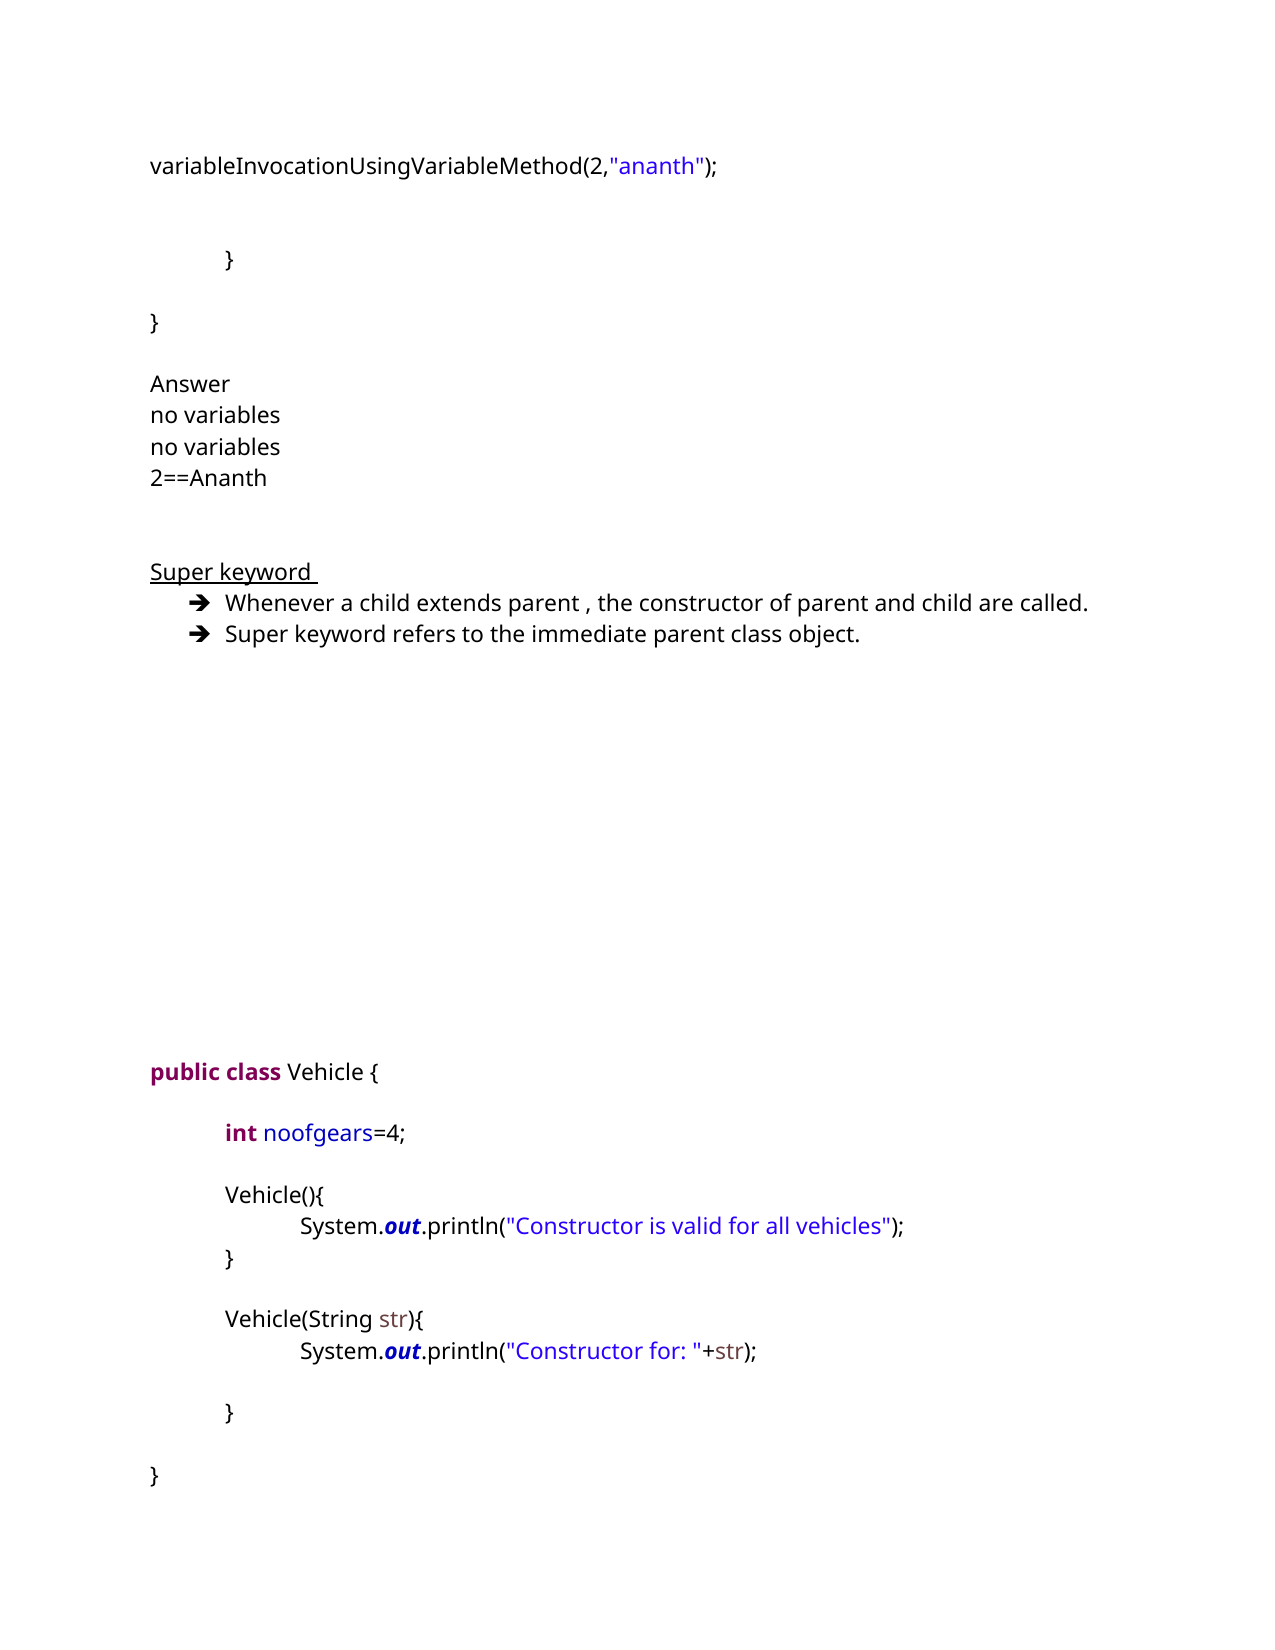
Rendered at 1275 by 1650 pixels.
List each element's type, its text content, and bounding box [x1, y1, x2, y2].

text Vehicle(String str){ [150, 1303, 1125, 1334]
text 2==Ananth [150, 462, 1125, 493]
text public class Vehicle { [150, 1056, 1125, 1087]
text System.out.println("Constructor is valid for all vehicles"); [150, 1210, 1125, 1242]
list Super keyword refers to the immediate parent class object. [187, 618, 1125, 649]
text System.out.println("Constructor for: "+str); [150, 1334, 1125, 1366]
text no variables [150, 431, 1125, 462]
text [150, 150, 1125, 181]
text Answer [150, 368, 1125, 399]
list Whenever a child extends parent , the constructor of parent and child are called. [187, 587, 1125, 618]
text } [150, 1396, 1125, 1428]
text Vehicle(){ [150, 1179, 1125, 1210]
text } [150, 1459, 1125, 1490]
text } [150, 306, 1125, 337]
text int noofgears=4; [150, 1117, 1125, 1148]
text no variables [150, 399, 1125, 431]
text } [150, 1242, 1125, 1273]
text } [150, 243, 1125, 274]
text Super keyword [150, 556, 1125, 587]
